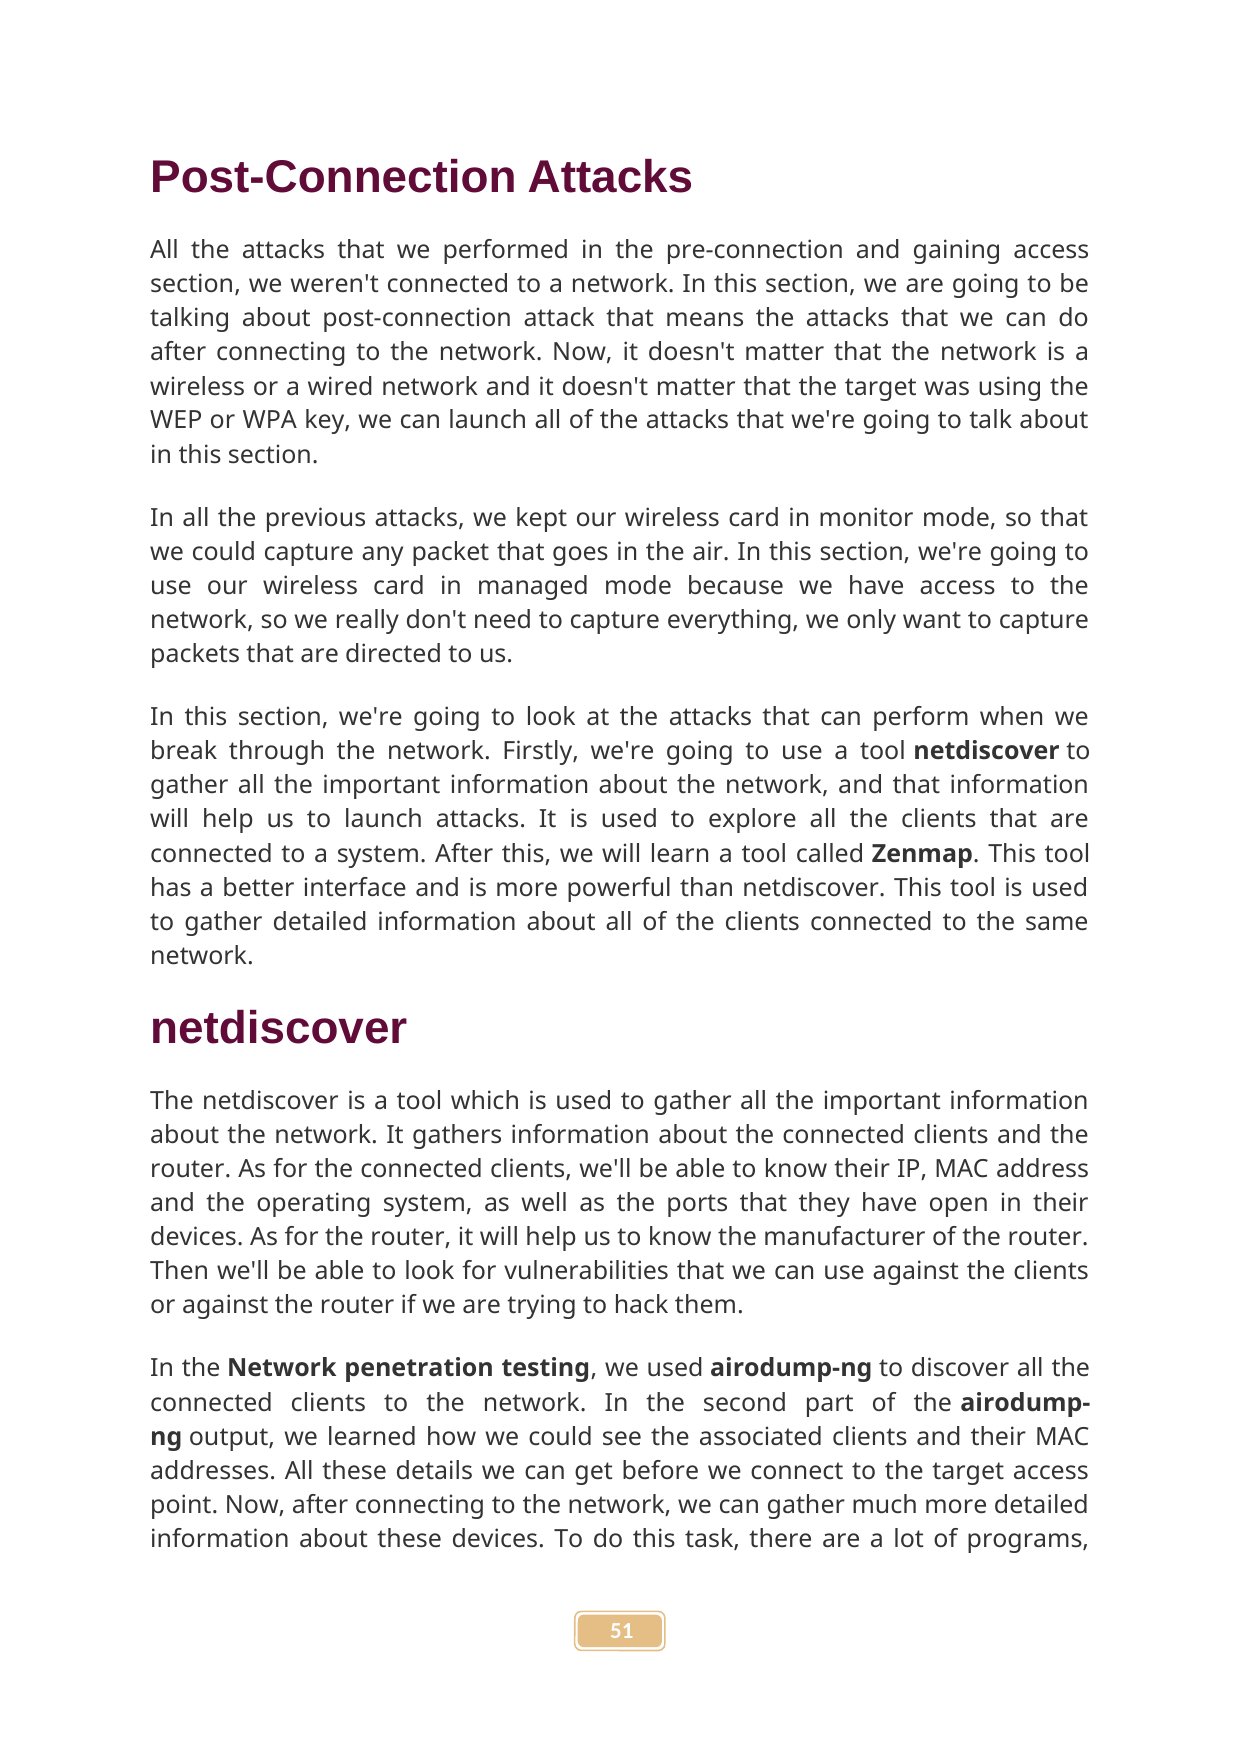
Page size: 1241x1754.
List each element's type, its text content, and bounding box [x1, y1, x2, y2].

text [150, 1350, 1090, 1554]
subtitle Post-Connection Attacks [150, 150, 1090, 203]
text In this section, we're going to look at the attacks that can perform when we break through the network. Firstly, we're going to use a tool netdiscover to gather all the important information about the network, and that information will help us to launch attacks. It is used to explore all the clients that are connected to a system. After this, we will learn a tool called Zenmap. This tool has a better interface and is more powerful than netdiscover. This tool is used to gather detailed information about all of the clients connected to the same network. [150, 699, 1090, 971]
text All the attacks that we performed in the pre-connection and gaining access section, we weren't connected to a network. In this section, we are going to be talking about post-connection attack that means the attacks that we can do after connecting to the network. Now, it doesn't matter that the network is a wireless or a wired network and it doesn't matter that the target was using the WEP or WPA key, we can launch all of the attacks that we're going to talk about in this section. [150, 232, 1090, 470]
text In all the previous attacks, we kept our wireless card in monitor mode, so that we could capture any packet that goes in the air. In this section, we're going to use our wireless card in managed mode because we have access to the network, so we really don't need to capture everything, we only want to capture packets that are directed to us. [150, 499, 1090, 670]
subtitle netdiscover [150, 1001, 1090, 1053]
text The netdiscover is a tool which is used to gather all the important information about the network. It gathers information about the connected clients and the router. As for the connected clients, we'll be able to know their IP, MAC address and the operating system, as well as the ports that they have open in their devices. As for the router, it will help us to know the manufacturer of the router. Then we'll be able to look for vulnerabilities that we can use against the clients or against the router if we are trying to hack them. [150, 1082, 1090, 1321]
